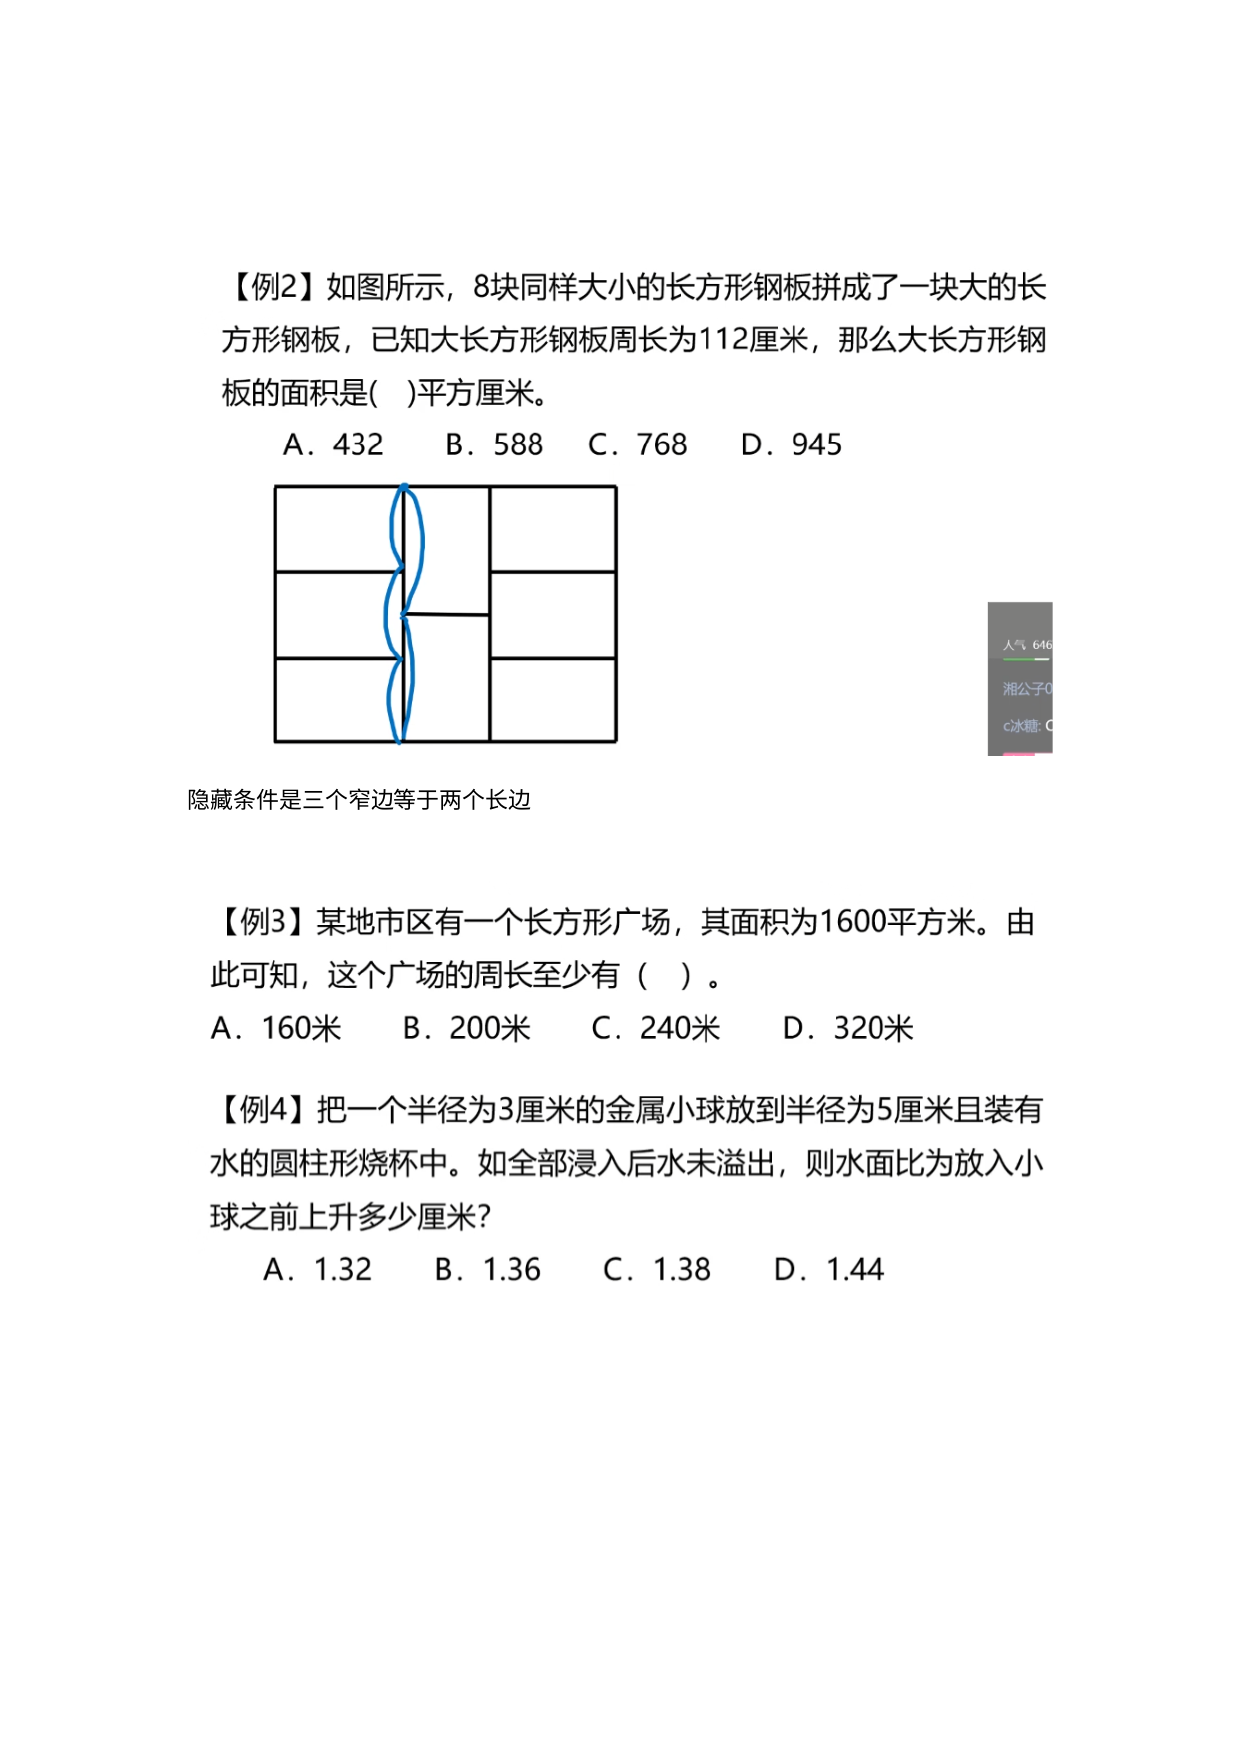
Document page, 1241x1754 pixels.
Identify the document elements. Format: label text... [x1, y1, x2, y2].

picture [187, 1077, 1053, 1328]
picture [187, 878, 1053, 1063]
text 隐藏条件是三个窄边等于两个长边 [187, 756, 1053, 831]
picture [187, 237, 1053, 756]
